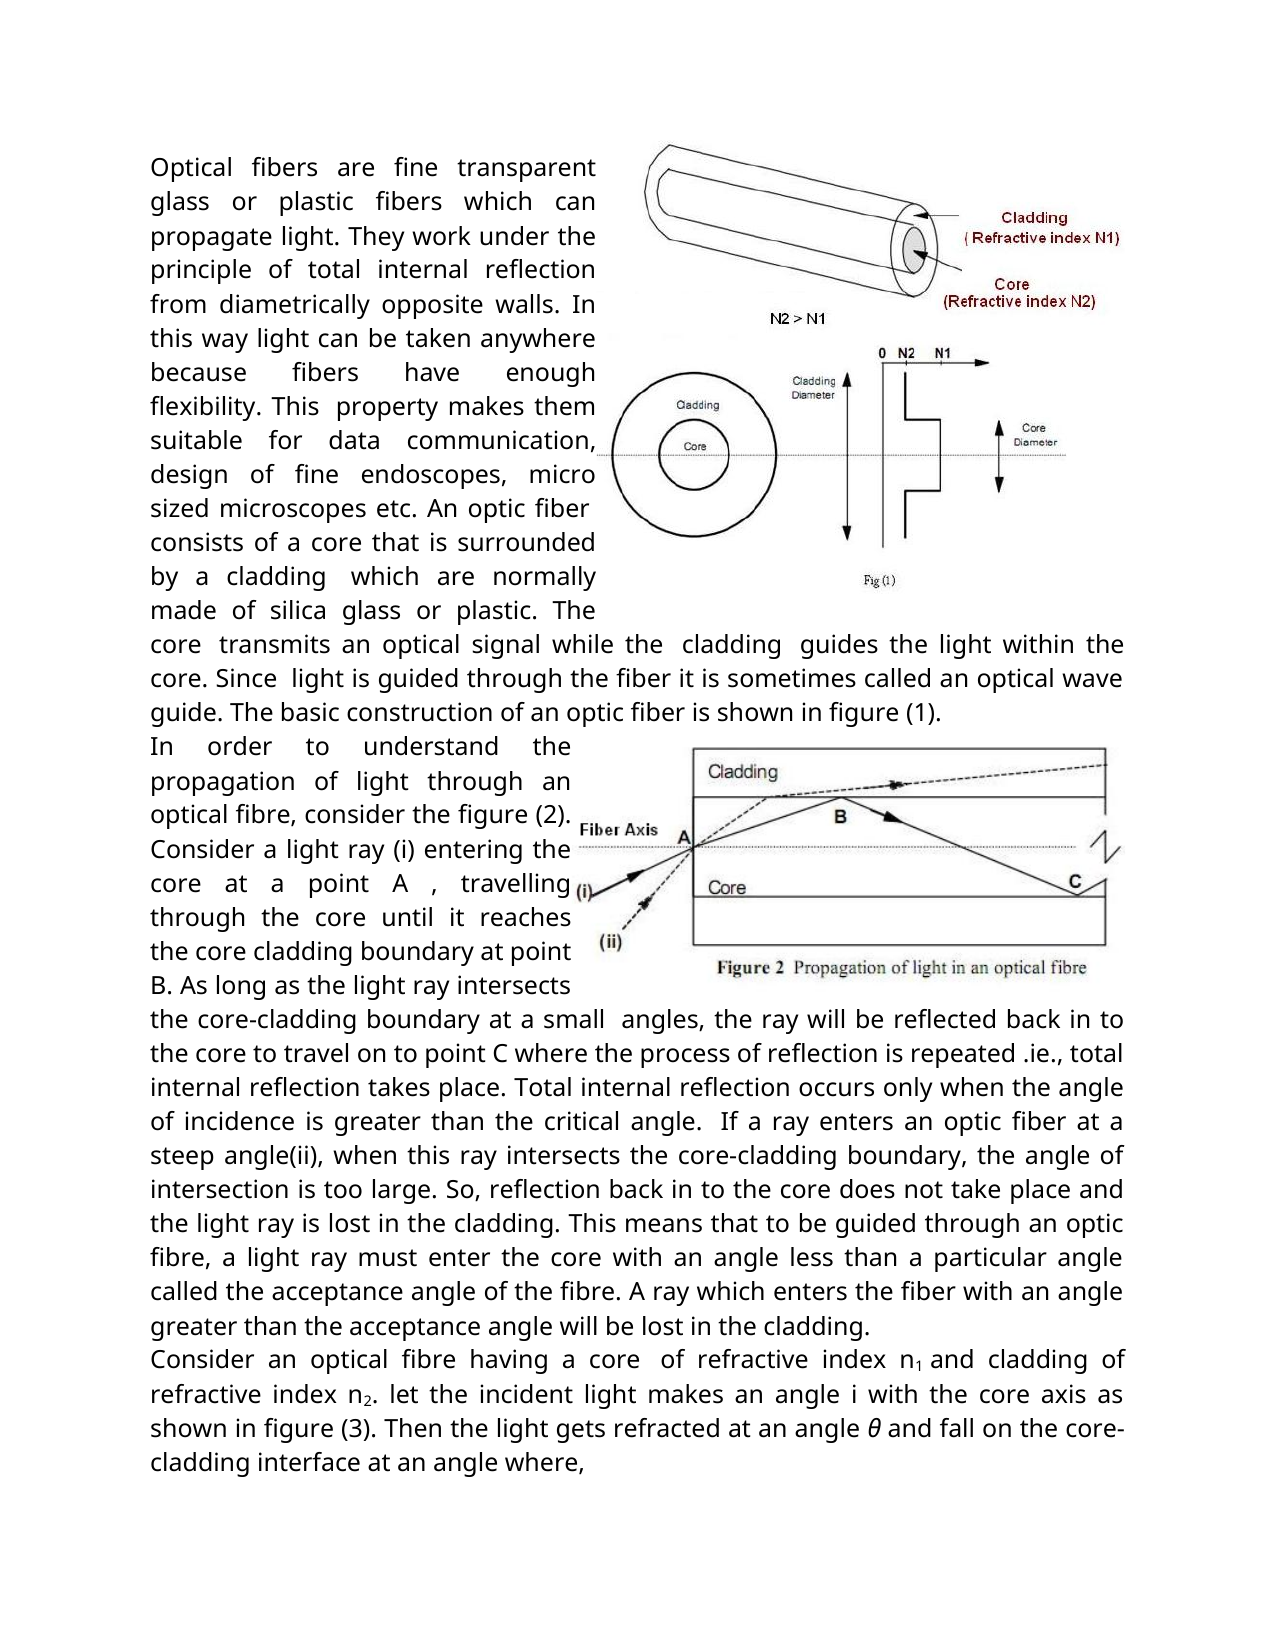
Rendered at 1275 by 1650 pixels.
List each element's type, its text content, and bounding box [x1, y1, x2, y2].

text In order to understand the propagation of light through an optical fibre, consider the figure (2). Consider a light ray (i) entering the core at a point A , travelling through the core until it reaches the core cladding boundary at point B. As long as the light ray intersects the core-cladding boundary at a small angles, the ray will be reflected back in to the core to travel on to point C where the process of reflection is repeated .ie., total internal reflection takes place. Total internal reflection occurs only when the angle of incidence is greater than the critical angle. If a ray enters an optic fiber at a steep angle(ii), when this ray intersects the core-cladding boundary, the angle of intersection is too large. So, reflection back in to the core does not take place and the light ray is lost in the cladding. This means that to be guided through an optic fibre, a light ray must enter the core with an angle less than a particular angle called the acceptance angle of the fibre. A ray which enters the fiber with an angle greater than the acceptance angle will be lost in the cladding. [150, 729, 1125, 1342]
picture [571, 729, 1125, 998]
picture [596, 140, 1125, 594]
text Consider an optical fibre having a core of refractive index n1 and cladding of refractive index n2. let the incident light makes an angle i with the core axis as shown in figure (3). Then the light gets refracted at an angle θ and fall on the core-cladding interface at an angle where, [150, 1342, 1125, 1478]
